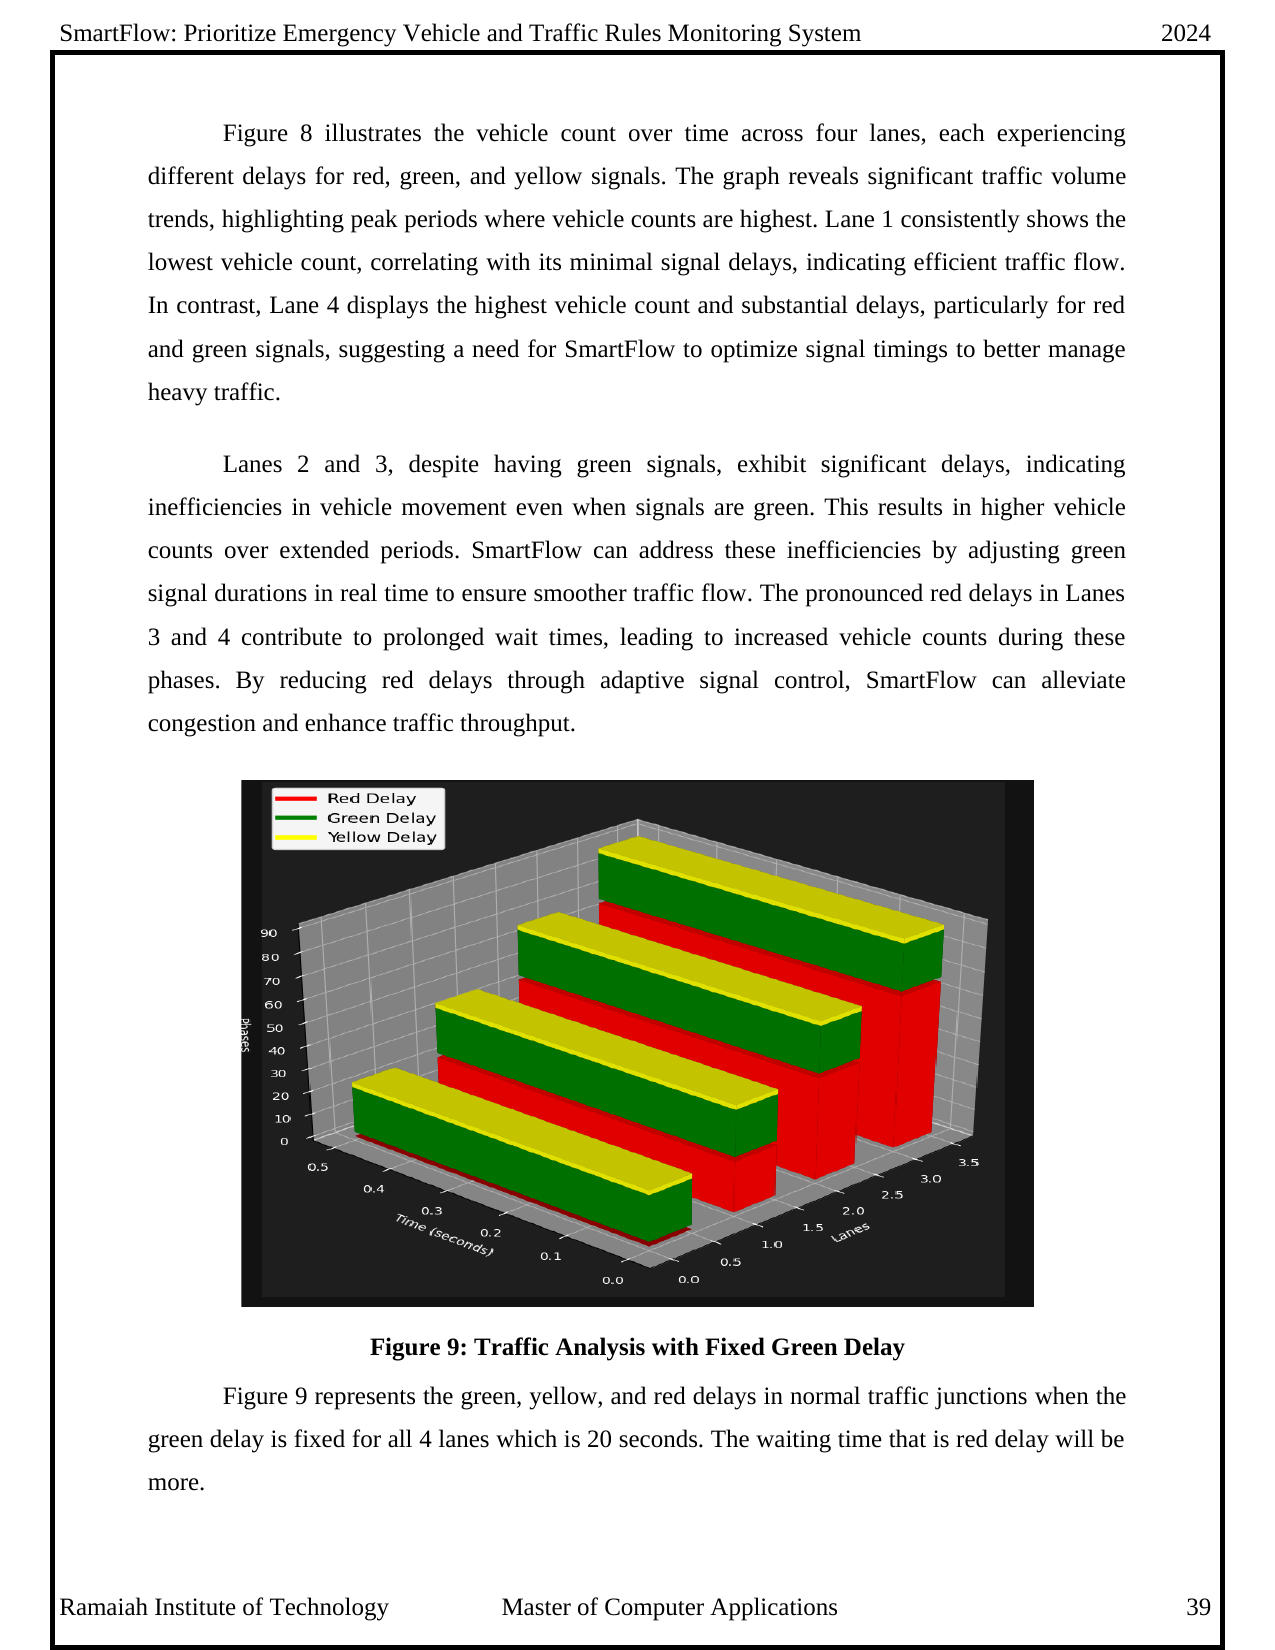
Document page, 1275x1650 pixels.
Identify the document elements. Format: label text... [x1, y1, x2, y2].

text Lanes 2 and 3, despite having green signals, exhibit significant delays, indicating inefficiencies in vehicle movement even when signals are green. This results in higher vehicle counts over extended periods. SmartFlow can address these inefficiencies by adjusting green signal durations in real time to ensure smoother traffic flow. The pronounced red delays in Lanes 3 and 4 contribute to prolonged wait times, leading to increased vehicle counts during these phases. By reducing red delays through adaptive signal control, SmartFlow can alleviate congestion and enhance traffic throughput. [148, 449, 1127, 737]
text Figure 9: Traffic Analysis with Fixed Green Delay [148, 1332, 1127, 1360]
picture [241, 780, 1034, 1307]
text Figure 9 represents the green, yellow, and red delays in normal traffic junctions when the green delay is fixed for all 4 lanes which is 20 seconds. The waiting time that is red delay will be more. [148, 1381, 1127, 1496]
text Figure 8 illustrates the vehicle count over time across four lanes, each experiencing different delays for red, green, and yellow signals. The graph reveals significant traffic volume trends, highlighting peak periods where vehicle counts are highest. Lane 1 consistently shows the lowest vehicle count, correlating with its minimal signal delays, indicating efficient traffic flow. In contrast, Lane 4 displays the highest vehicle count and substantial delays, particularly for red and green signals, suggesting a need for SmartFlow to optimize signal timings to better manage heavy traffic. [148, 118, 1127, 406]
